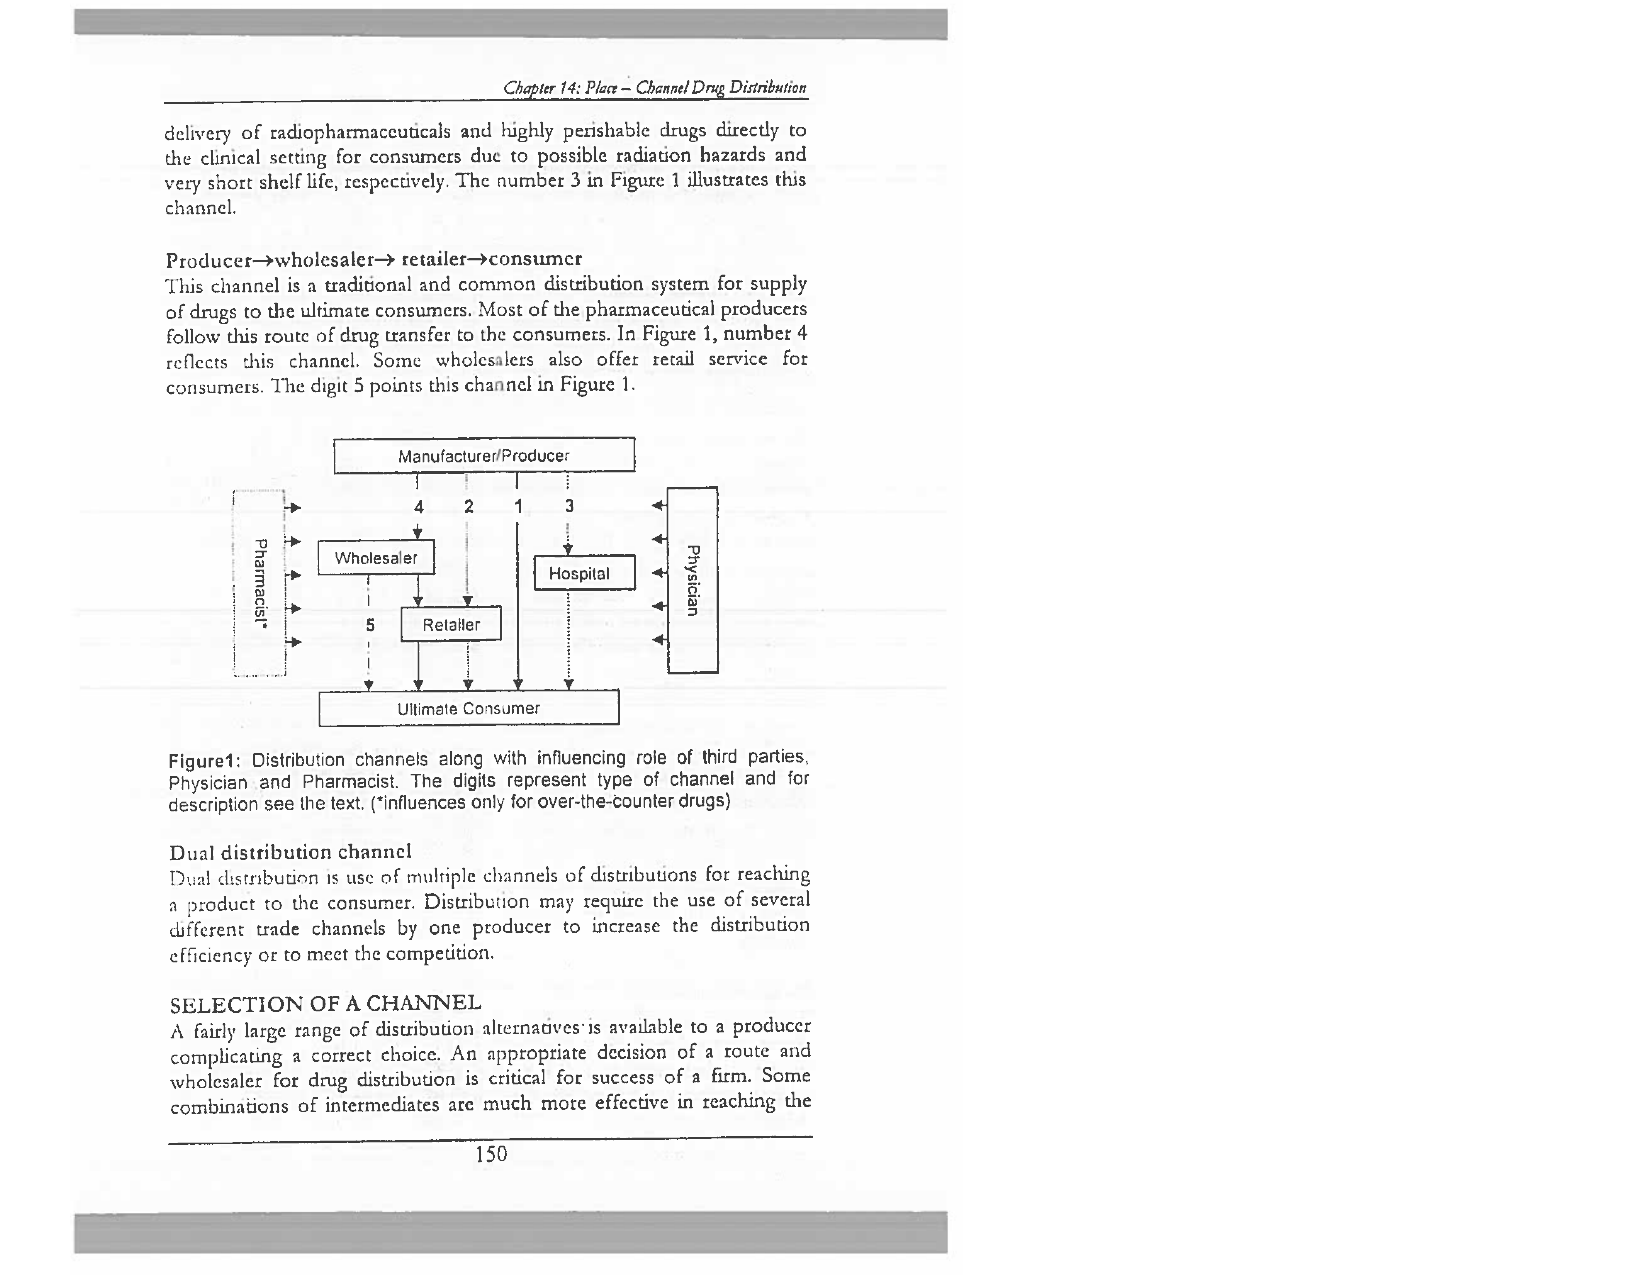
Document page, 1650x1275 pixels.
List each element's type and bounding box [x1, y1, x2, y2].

picture [70, 0, 963, 1275]
